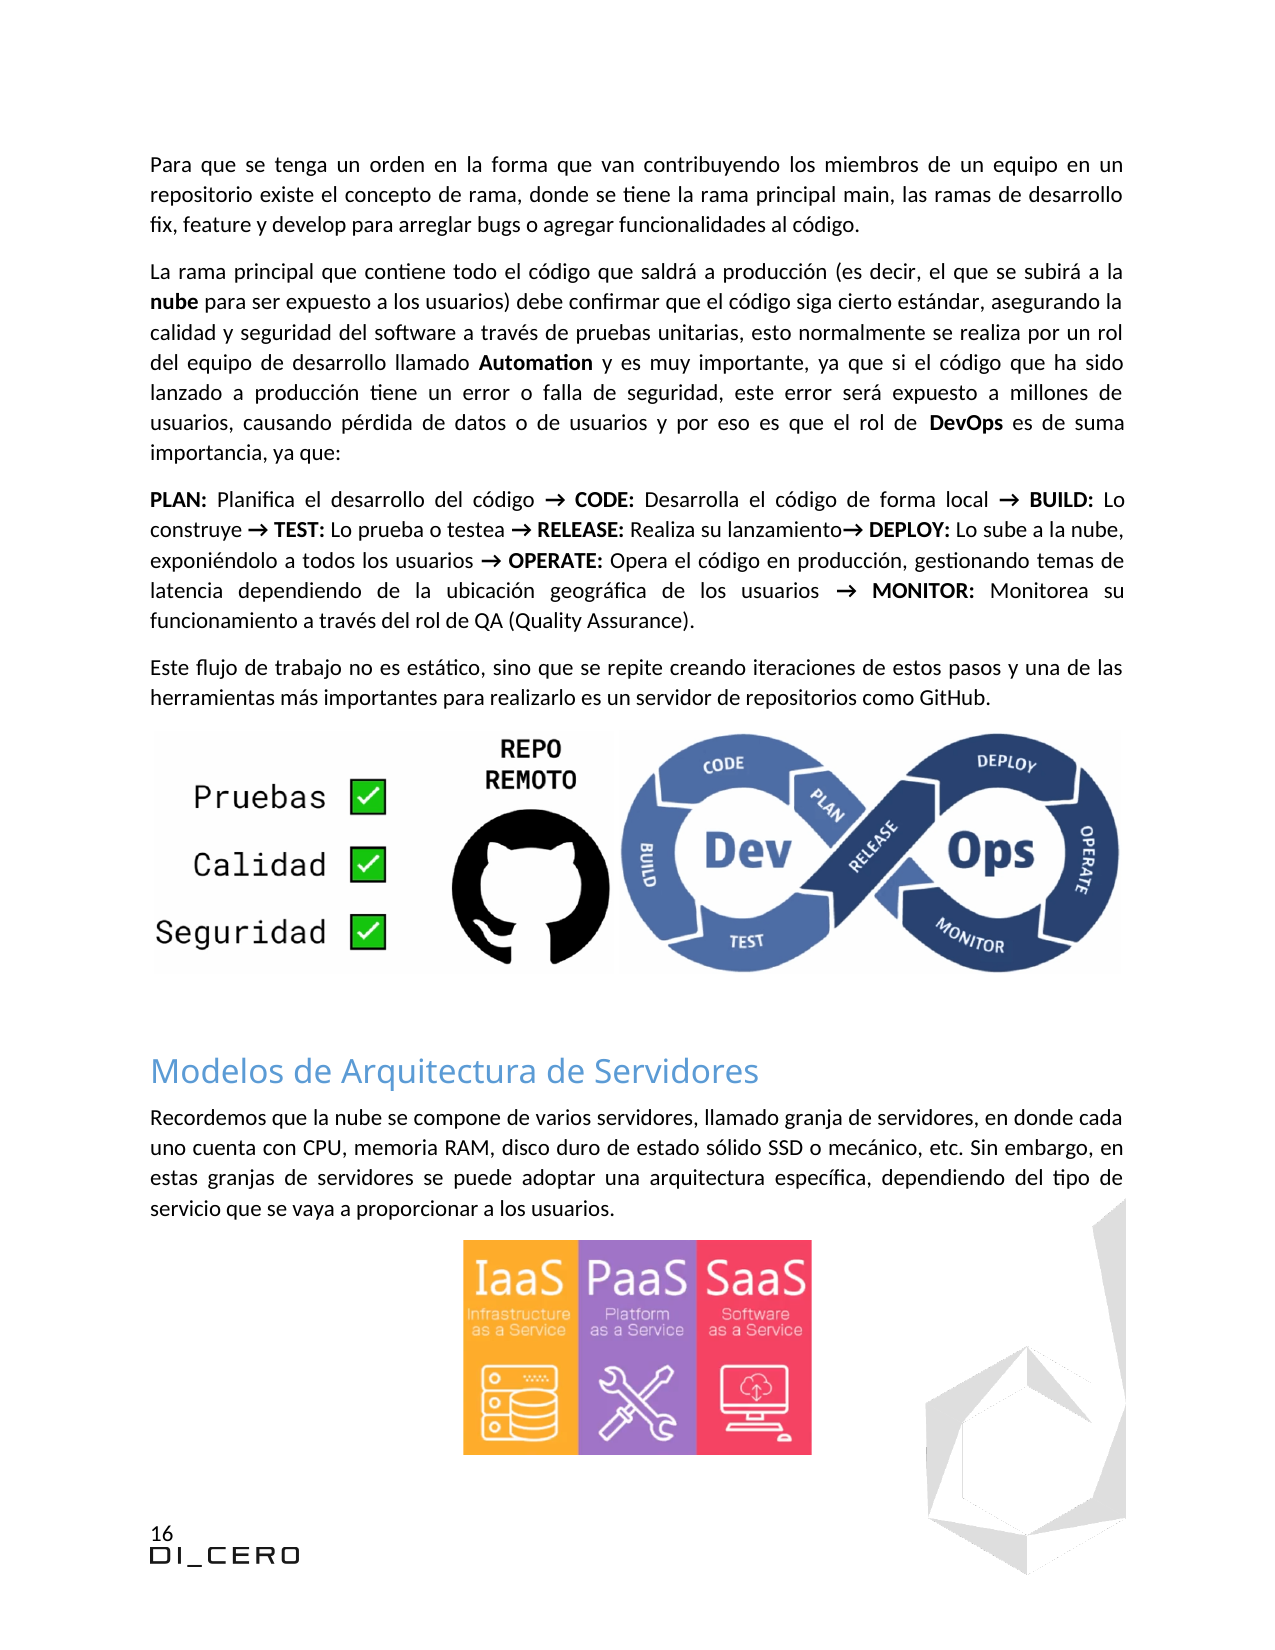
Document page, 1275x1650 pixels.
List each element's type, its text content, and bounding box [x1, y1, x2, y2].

subtitle Modelos de Arquitectura de Servidores [150, 1048, 1125, 1093]
text Este flujo de trabajo no es estático, sino que se repite creando iteraciones de estos pasos y una de las herramientas más importantes para realizarlo es un servidor de repositorios como GitHub. [150, 653, 1125, 711]
picture [925, 1198, 1126, 1575]
picture [619, 730, 1122, 974]
picture [150, 1547, 299, 1567]
text La rama principal que contiene todo el código que saldrá a producción (es decir, el que se subirá a la nube para ser expuesto a los usuarios) debe confirmar que el código siga cierto estándar, asegurando la calidad y seguridad del software a través de pruebas unitarias, esto normalmente se realiza por un rol del equipo de desarrollo llamado Automation y es muy importante, ya que si el código que ha sido lanzado a producción tiene un error o falla de seguridad, este error será expuesto a millones de usuarios, causando pérdida de datos o de usuarios y por eso es que el rol de DevOps es de suma importancia, ya que: [150, 257, 1125, 467]
text PLAN: Planifica el desarrollo del código → CODE: Desarrolla el código de forma local → BUILD: Lo construye → TEST: Lo prueba o testea → RELEASE: Realiza su lanzamiento→ DEPLOY: Lo sube a la nube, exponiéndolo a todos los usuarios → OPERATE: Opera el código en producción, gestionando temas de latencia dependiendo de la ubicación geográfica de los usuarios → MONITOR: Monitorea su funcionamiento a través del rol de QA (Quality Assurance). [150, 485, 1125, 634]
picture [153, 731, 614, 974]
picture [463, 1240, 812, 1455]
text Para que se tenga un orden en la forma que van contribuyendo los miembros de un equipo en un repositorio existe el concepto de rama, donde se tiene la rama principal main, las ramas de desarrollo fix, feature y develop para arreglar bugs o agregar funcionalidades al código. [150, 150, 1125, 238]
text Recordemos que la nube se compone de varios servidores, llamado granja de servidores, en donde cada uno cuenta con CPU, memoria RAM, disco duro de estado sólido SSD o mecánico, etc. Sin embargo, en estas granjas de servidores se puede adoptar una arquitectura específica, dependiendo del tipo de servicio que se vaya a proporcionar a los usuarios. [150, 1103, 1125, 1222]
